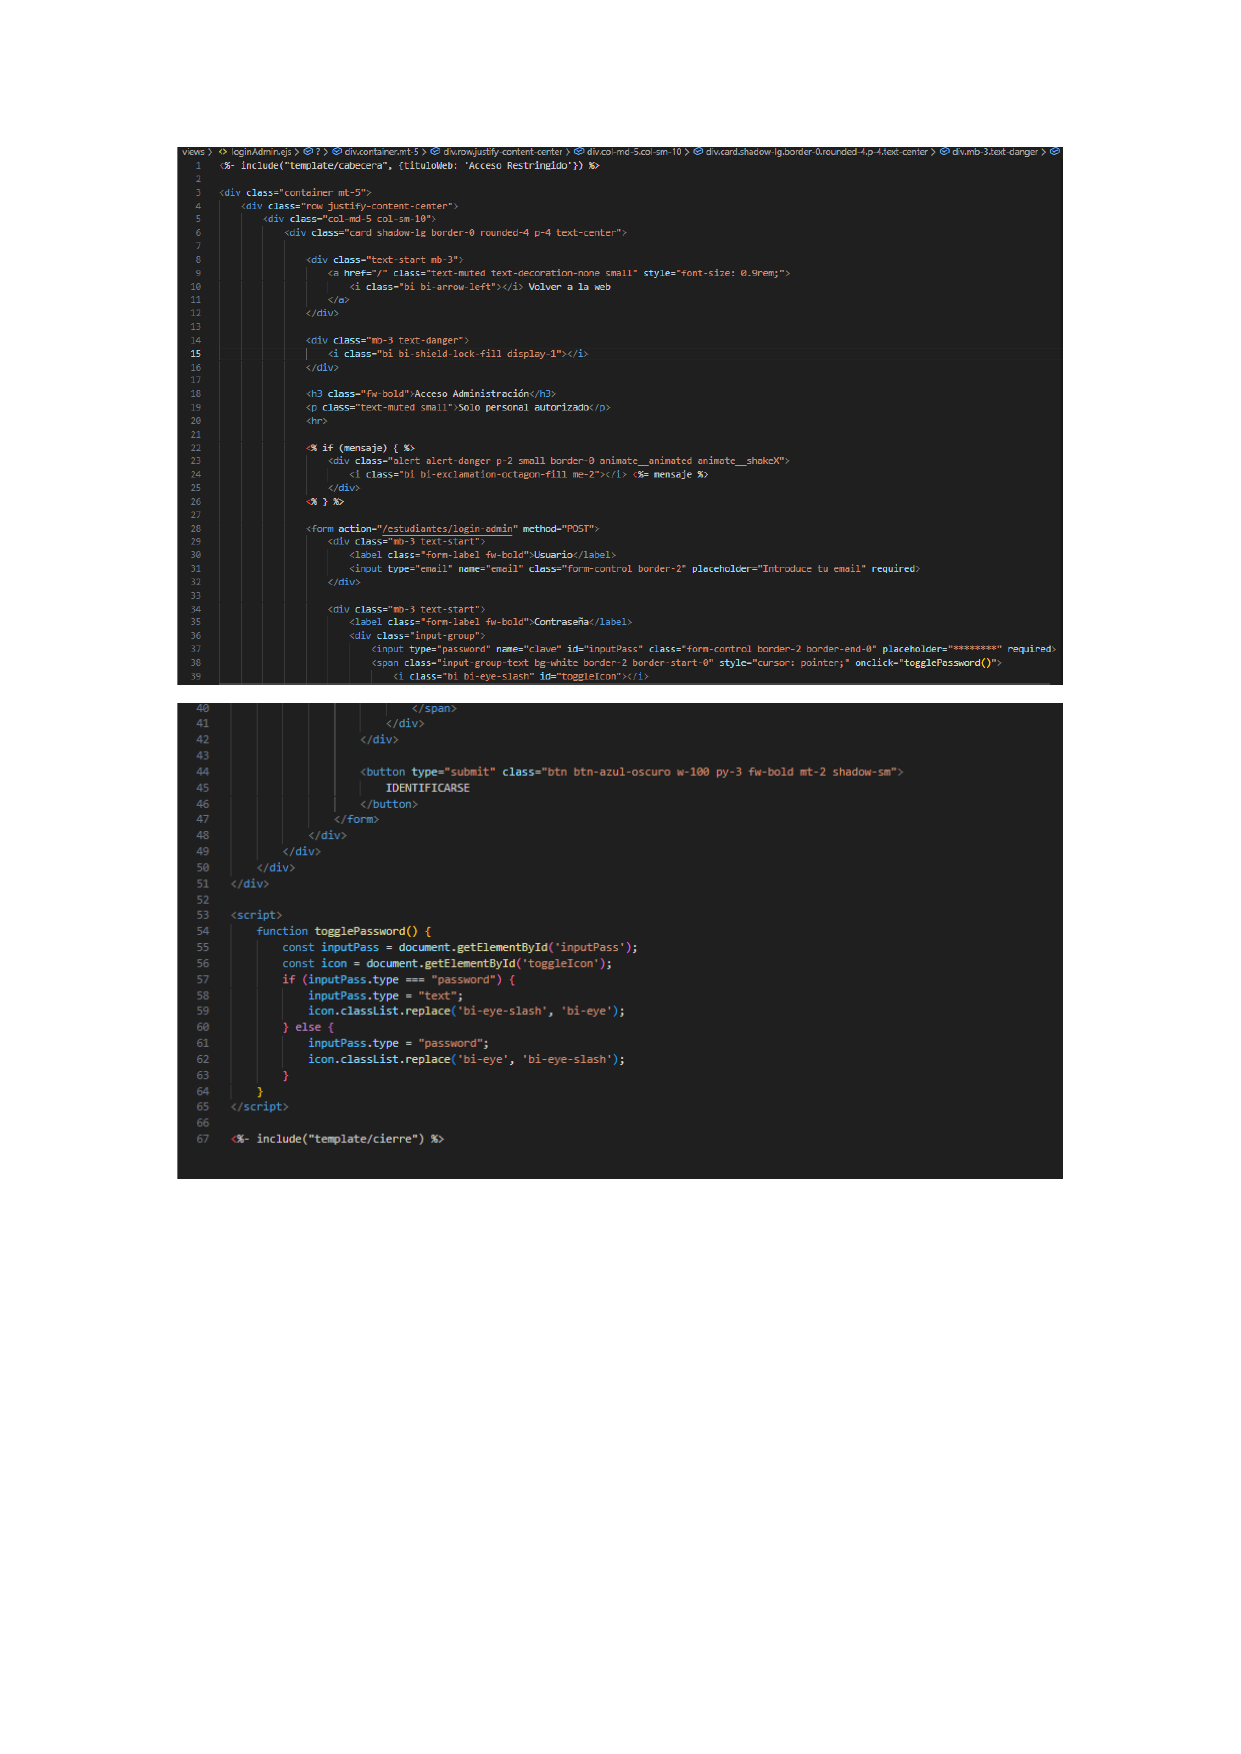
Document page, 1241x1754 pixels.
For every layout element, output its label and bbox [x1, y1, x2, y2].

picture [177, 703, 1063, 1179]
picture [177, 147, 1063, 685]
